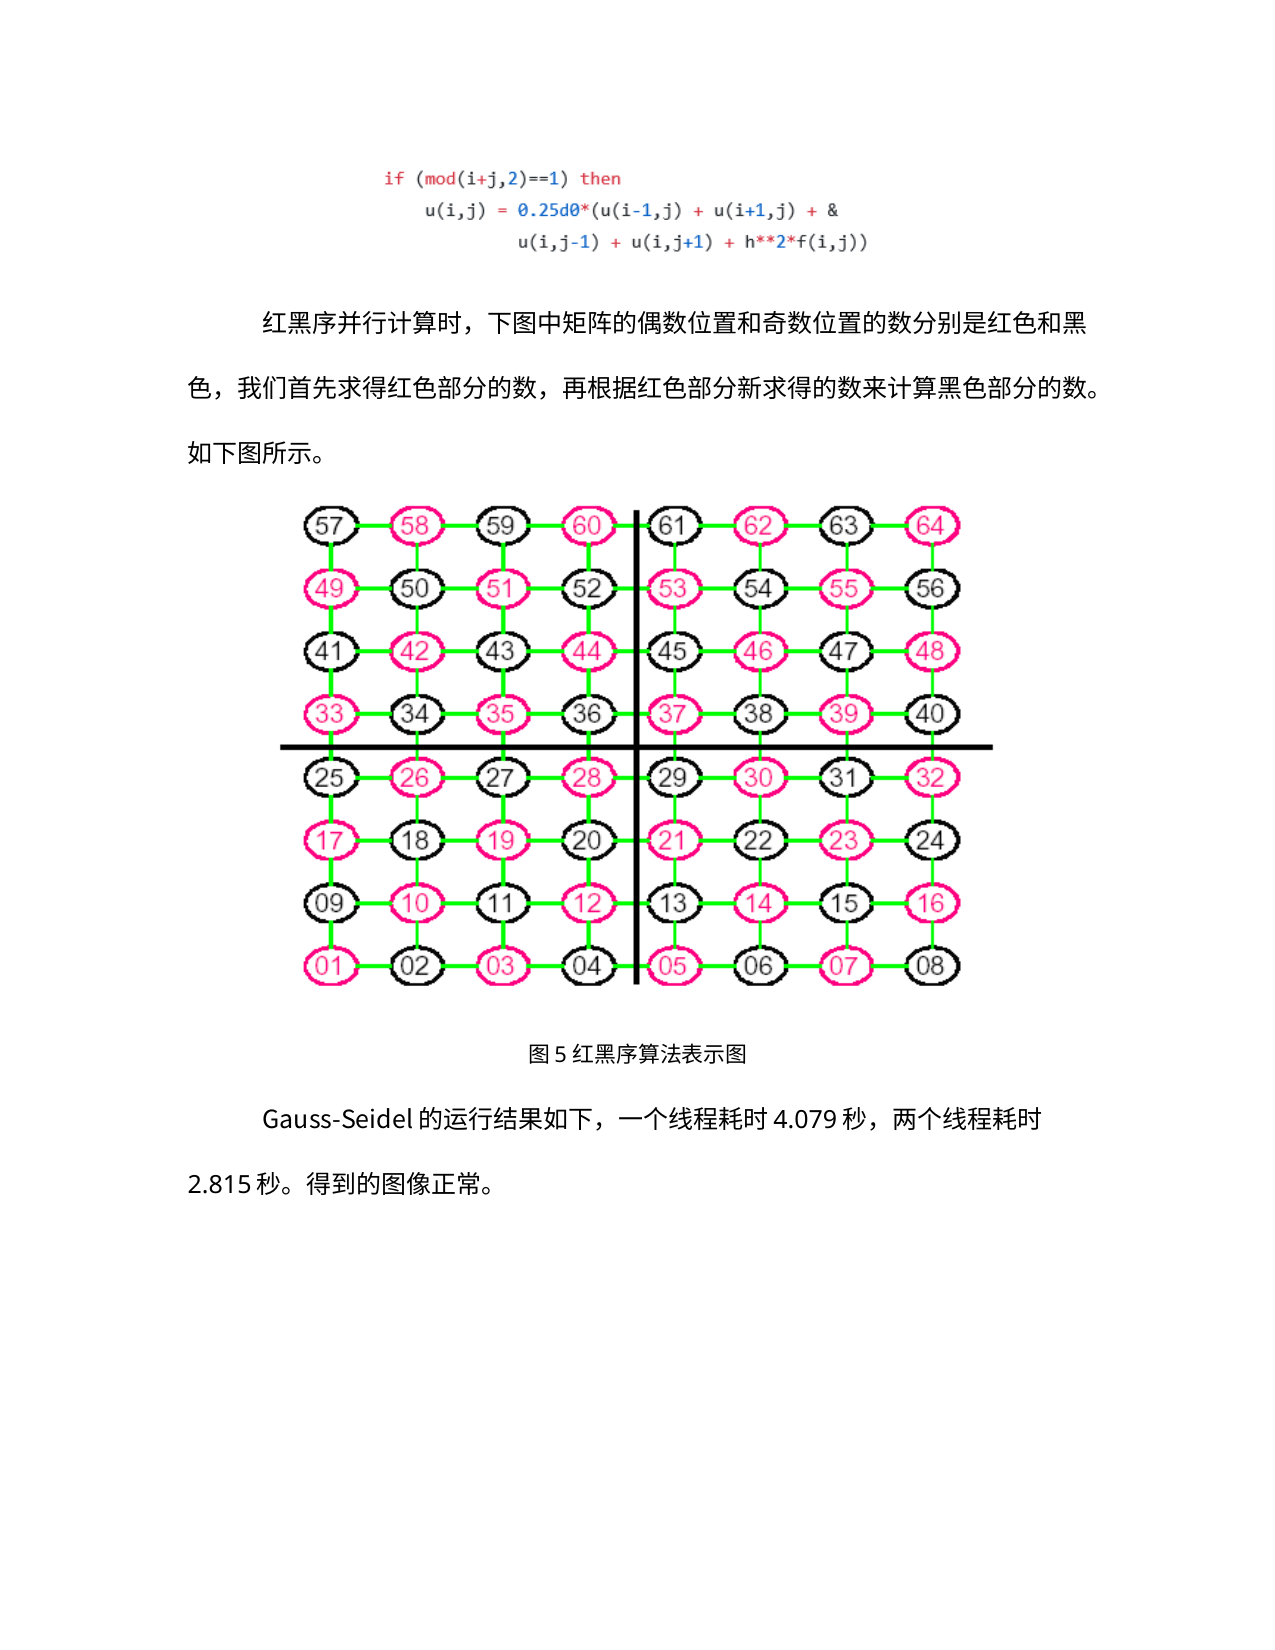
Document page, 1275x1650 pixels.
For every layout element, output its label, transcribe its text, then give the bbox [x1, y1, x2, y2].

text Gauss-Seidel的运行结果如下，一个线程耗时4.079秒，两个线程耗时2.815秒。得到的图像正常。 [187, 1085, 1087, 1215]
text 如下图所示。 [187, 419, 1087, 484]
text 红黑序并行计算时，下图中矩阵的偶数位置和奇数位置的数分别是红色和黑色，我们首先求得红色部分的数，再根据红色部分新求得的数来计算黑色部分的数。 [187, 289, 1087, 419]
text 图5 红黑序算法表示图 [187, 1036, 1087, 1069]
picture [378, 158, 897, 263]
